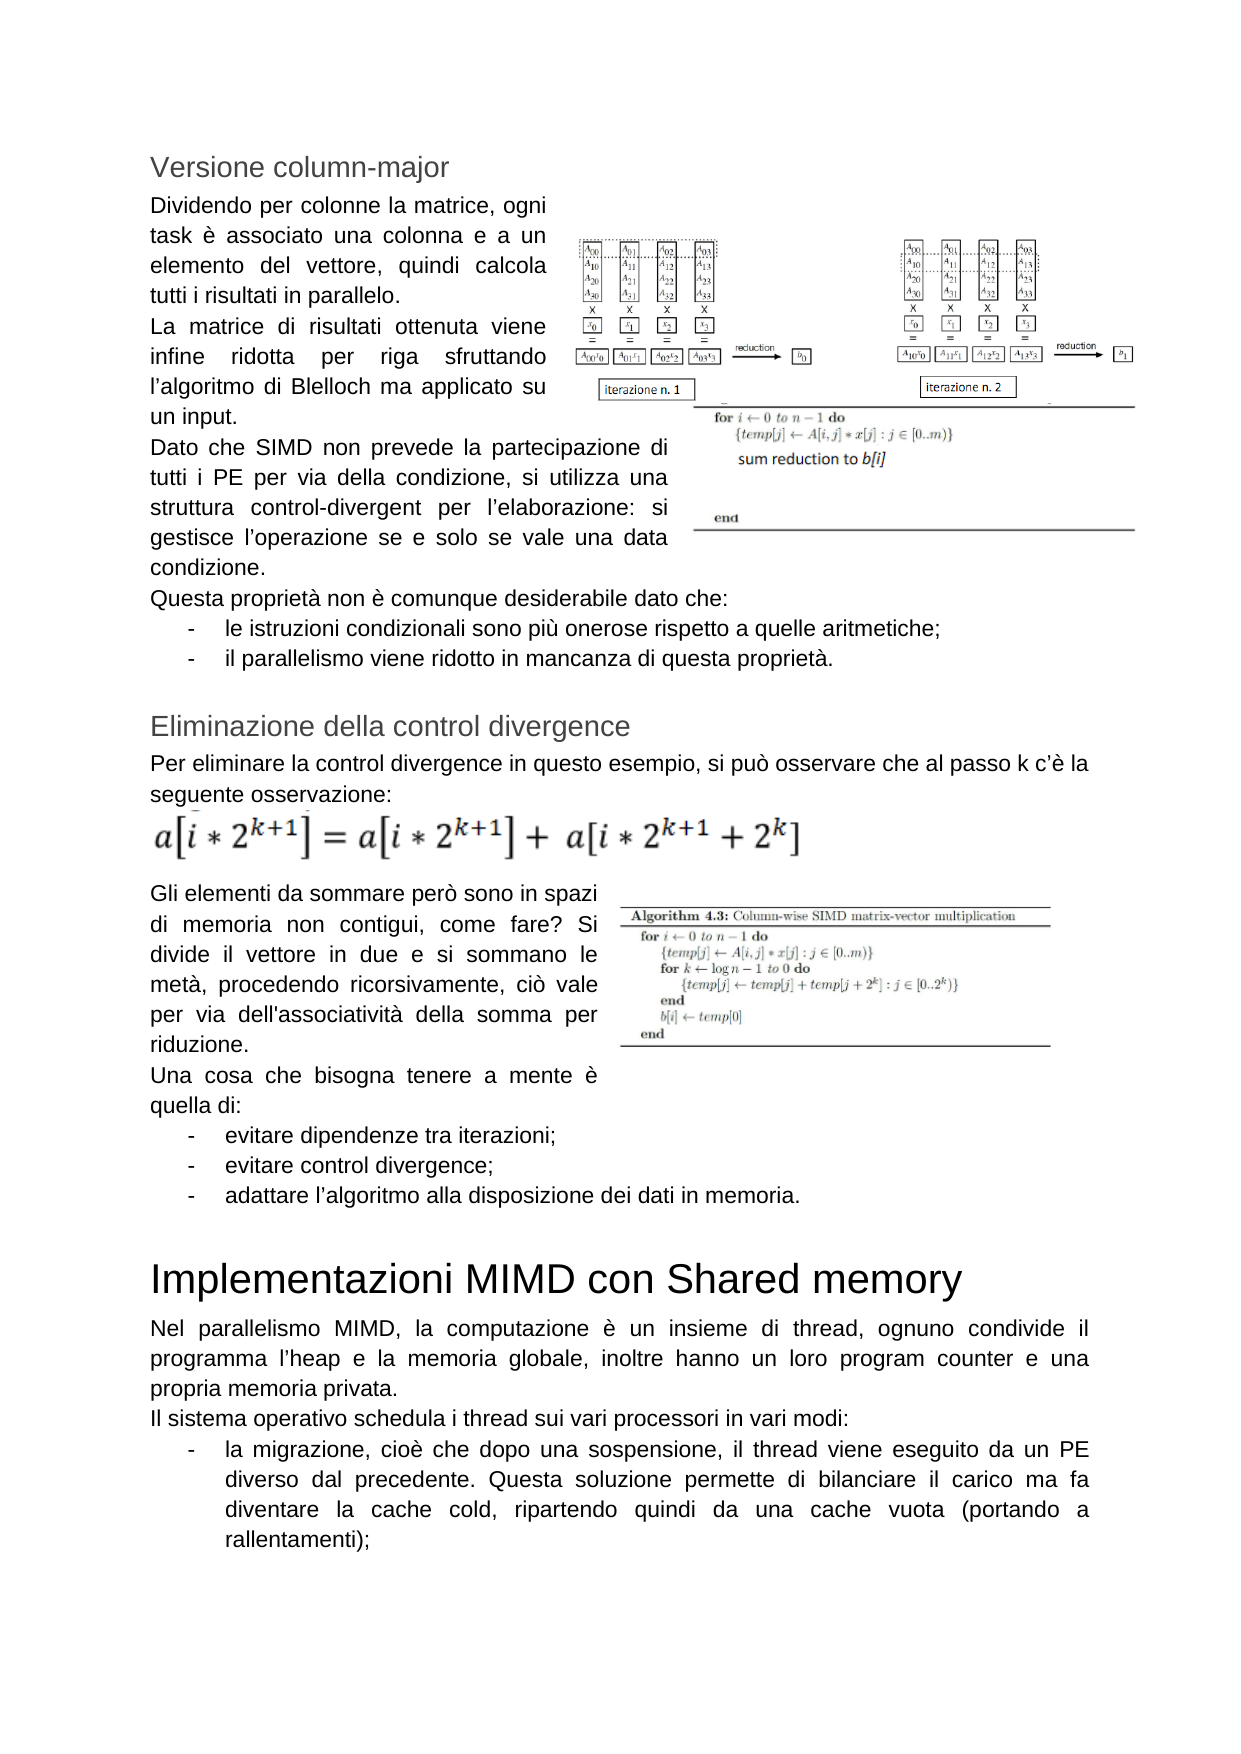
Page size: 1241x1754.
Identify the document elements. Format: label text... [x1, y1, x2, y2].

text La matrice di risultati ottenuta viene infine ridotta per riga sfruttando l’algoritmo di Blelloch ma applicato su un input. [150, 313, 687, 430]
list le istruzioni condizionali sono più onerose rispetto a quelle aritmetiche; [187, 615, 1090, 641]
text Una cosa che bisogna tenere a mente è quella di: [150, 1062, 1090, 1118]
text Dato che SIMD non prevede la partecipazione di tutti i PE per via della condizione, si utilizza una struttura control-divergent per l’elaborazione: si gestisce l’operazione se e solo se vale una data condizione. [150, 433, 1090, 581]
text Nel parallelismo MIMD, la computazione è un insieme di thread, ognuno condivide il programma l’heap e la memoria globale, inoltre hanno un loro program counter e una propria memoria privata. [150, 1315, 1090, 1401]
picture [617, 900, 1059, 1056]
subtitle Versione column-major [150, 150, 1090, 183]
picture [565, 219, 1143, 540]
picture [150, 810, 811, 877]
text Questa proprietà non è comunque desiderabile dato che: [150, 584, 1090, 611]
list il parallelismo viene ridotto in mancanza di questa proprietà. [187, 645, 1090, 671]
text Il sistema operativo schedula i thread sui vari processori in vari modi: [150, 1405, 1090, 1432]
list evitare control divergence; [187, 1152, 1090, 1178]
list evitare dipendenze tra iterazioni; [187, 1122, 1090, 1148]
text Per eliminare la control divergence in questo esempio, si può osservare che al passo k c’è la seguente osservazione: [150, 750, 1090, 807]
subtitle Implementazioni MIMD con Shared memory [150, 1254, 1090, 1302]
subtitle Eliminazione della control divergence [150, 708, 1090, 742]
list la migrazione, cioè che dopo una sospensione, il thread viene eseguito da un PE diverso dal precedente. Questa soluzione permette di bilanciare il carico ma fa diventare la cache cold, ripartendo quindi da una cache vuota (portando a rallentamenti); [187, 1436, 1090, 1552]
list adattare l’algoritmo alla disposizione dei dati in memoria. [187, 1182, 1090, 1209]
text Dividendo per colonne la matrice, ogni task è associato una colonna e a un elemento del vettore, quindi calcola tutti i risultati in parallelo. [150, 192, 1090, 309]
